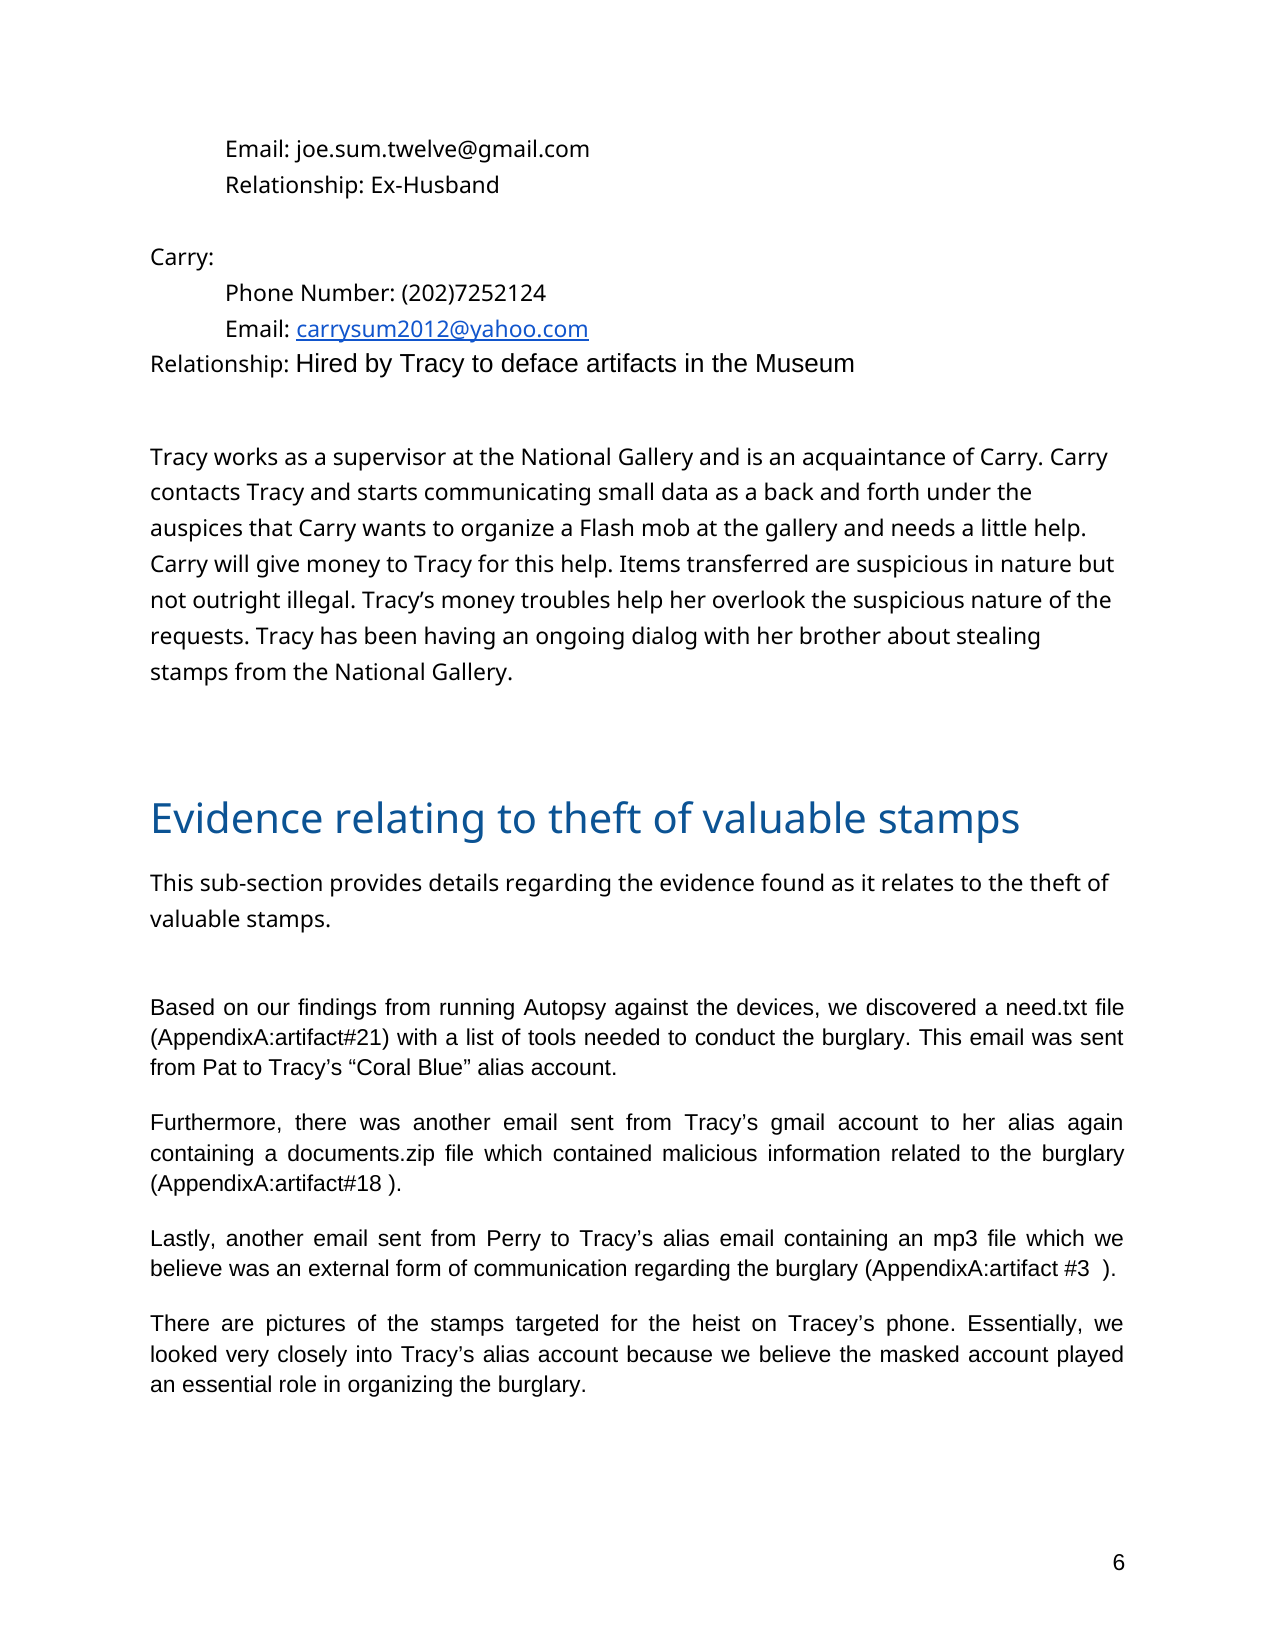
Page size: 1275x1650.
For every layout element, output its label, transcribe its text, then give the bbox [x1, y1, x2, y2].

text Relationship: Ex-Husband [150, 169, 1125, 200]
subtitle Evidence relating to theft of valuable stamps [150, 789, 1125, 846]
text Furthermore, there was another email sent from Tracy’s gmail account to her alias again containing a documents.zip file which contained malicious information related to the burglary (AppendixA:artifact#18 ). [150, 1109, 1125, 1196]
text There are pictures of the stamps targeted for the heist on Tracey’s phone. Essentially, we looked very closely into Tracy’s alias account because we believe the masked account played an essential role in organizing the burglary. [150, 1310, 1125, 1397]
text Email: joe.sum.twelve@gmail.com [150, 133, 1125, 164]
text Relationship: Hired by Tracy to deface artifacts in the Museum [150, 348, 1125, 380]
text Tracy works as a supervisor at the National Gallery and is an acquaintance of Carry. Carry contacts Tracy and starts communicating small data as a back and forth under the auspices that Carry wants to organize a Flash mob at the gallery and needs a little help. Carry will give money to Tracy for this help. Items transferred are suspicious in nature but not outright illegal. Tracy’s money troubles help her overlook the suspicious nature of the requests. Tracy has been having an ongoing dialog with her brother about stealing stamps from the National Gallery. [150, 440, 1125, 687]
text This sub-section provides details regarding the evidence found as it relates to the theft of valuable stamps. [150, 867, 1125, 934]
text Email: carrysum2012@yahoo.com [150, 312, 1125, 344]
text Based on our findings from running Autopsy against the devices, we discovered a need.txt file (AppendixA:artifact#21) with a list of tools needed to conduct the burglary. This email was sent from Pat to Tracy’s “Coral Blue” alias account. [150, 994, 1125, 1080]
text Phone Number: (202)7252124 [150, 277, 1125, 308]
text Lastly, another email sent from Perry to Tracy’s alias email containing an mp3 file which we believe was an external form of communication regarding the burglary (AppendixA:artifact #3 ). [150, 1225, 1125, 1281]
text Carry: [150, 241, 1125, 272]
